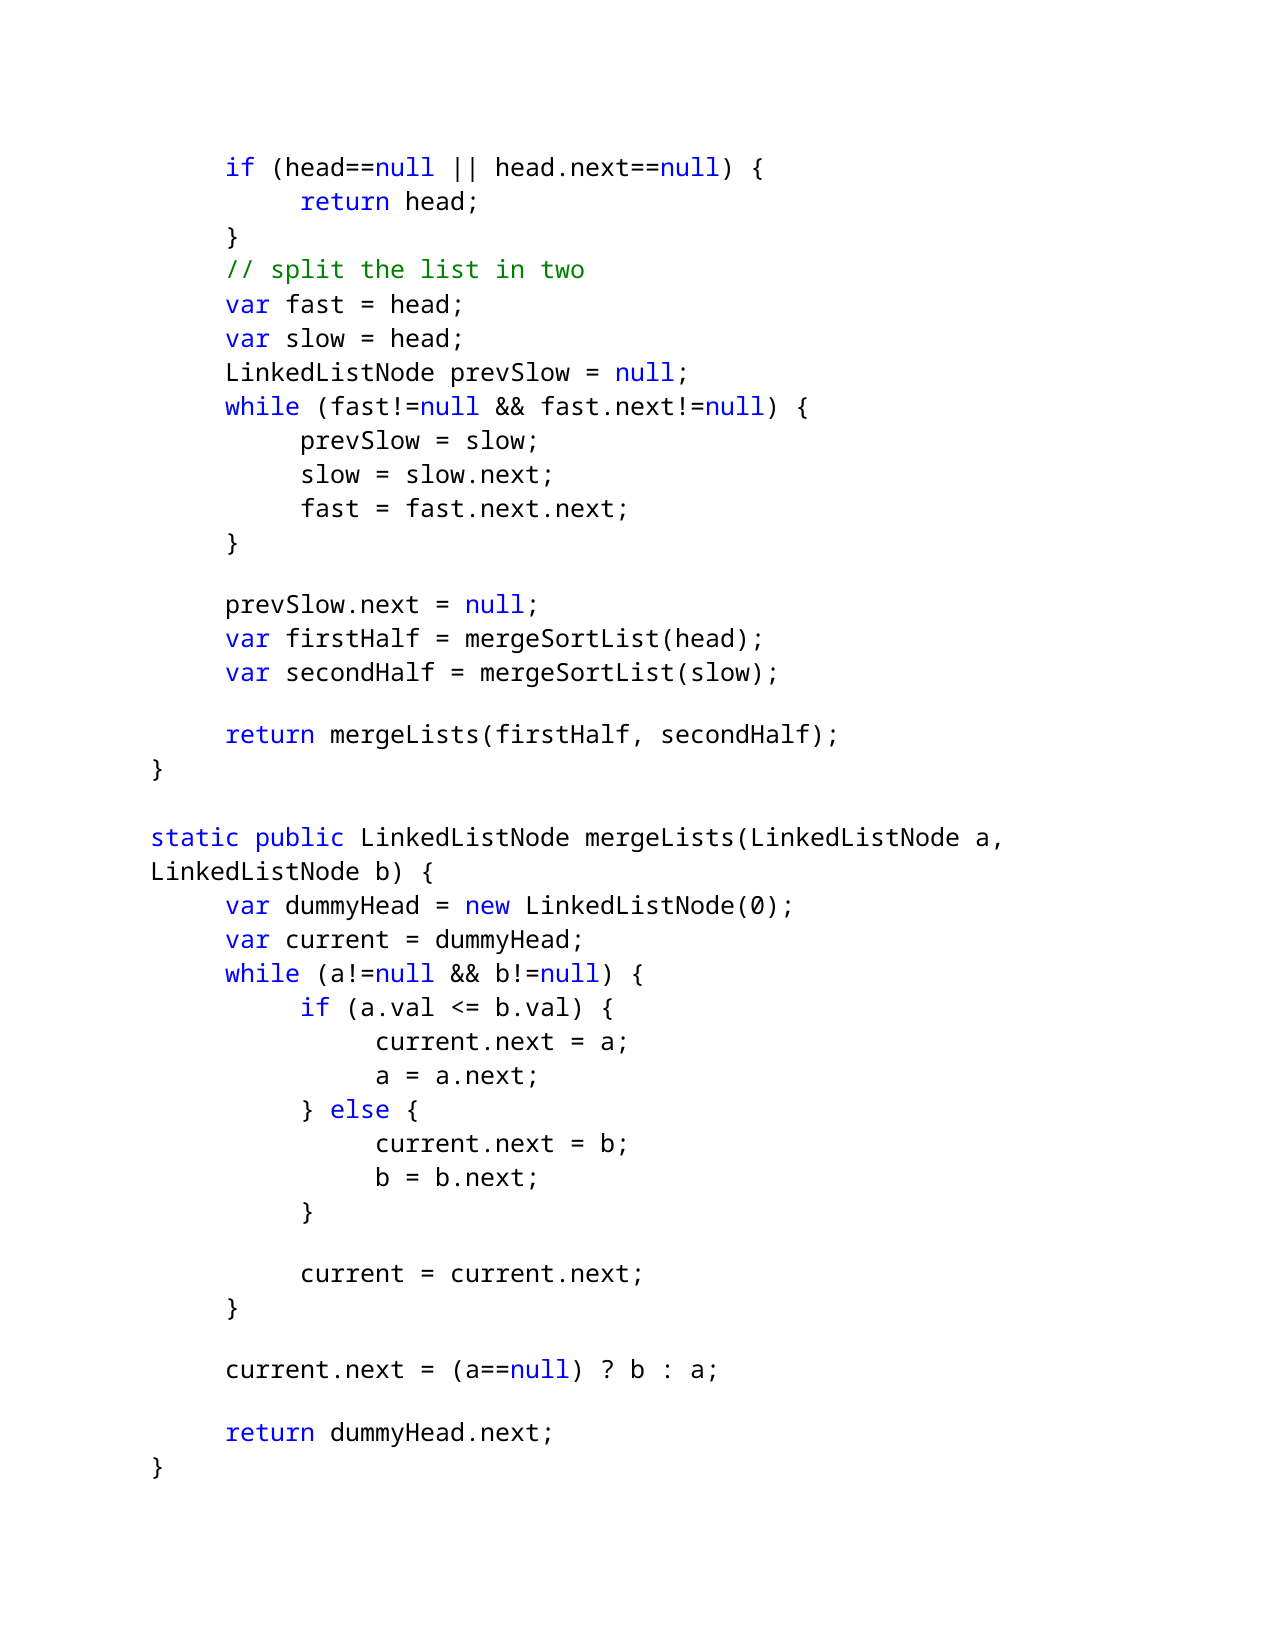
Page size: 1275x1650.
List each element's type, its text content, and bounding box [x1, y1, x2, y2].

text var slow = head; [150, 320, 1125, 354]
text } [150, 1194, 1125, 1228]
text b = b.next; [150, 1160, 1125, 1194]
text var dummyHead = new LinkedListNode(0); [150, 887, 1125, 921]
text return dummyHead.next; [150, 1414, 1125, 1448]
text slow = slow.next; [150, 457, 1125, 491]
text a = a.next; [150, 1058, 1125, 1092]
text prevSlow = slow; [150, 422, 1125, 457]
text // split the list in two [150, 252, 1125, 286]
text } [150, 218, 1125, 252]
text current.next = (a==null) ? b : a; [150, 1352, 1125, 1386]
text fast = fast.next.next; [150, 491, 1125, 525]
text prevSlow.next = null; [150, 587, 1125, 621]
text while (fast!=null && fast.next!=null) { [150, 388, 1125, 422]
text var current = dummyHead; [150, 921, 1125, 955]
text current.next = b; [150, 1126, 1125, 1160]
text var secondHalf = mergeSortList(slow); [150, 655, 1125, 689]
text var fast = head; [150, 286, 1125, 320]
text LinkedListNode prevSlow = null; [150, 354, 1125, 388]
text return head; [150, 184, 1125, 218]
text } [150, 525, 1125, 559]
text } [150, 751, 1125, 785]
text } [150, 1448, 1125, 1482]
text if (a.val <= b.val) { [150, 989, 1125, 1023]
text while (a!=null && b!=null) { [150, 955, 1125, 989]
text current.next = a; [150, 1023, 1125, 1058]
text return mergeLists(firstHalf, secondHalf); [150, 717, 1125, 751]
text var firstHalf = mergeSortList(head); [150, 621, 1125, 655]
text } [150, 1290, 1125, 1324]
text static public LinkedListNode mergeLists(LinkedListNode a, LinkedListNode b) { [150, 819, 1125, 887]
text if (head==null || head.next==null) { [150, 150, 1125, 184]
text current = current.next; [150, 1256, 1125, 1290]
text } else { [150, 1092, 1125, 1126]
